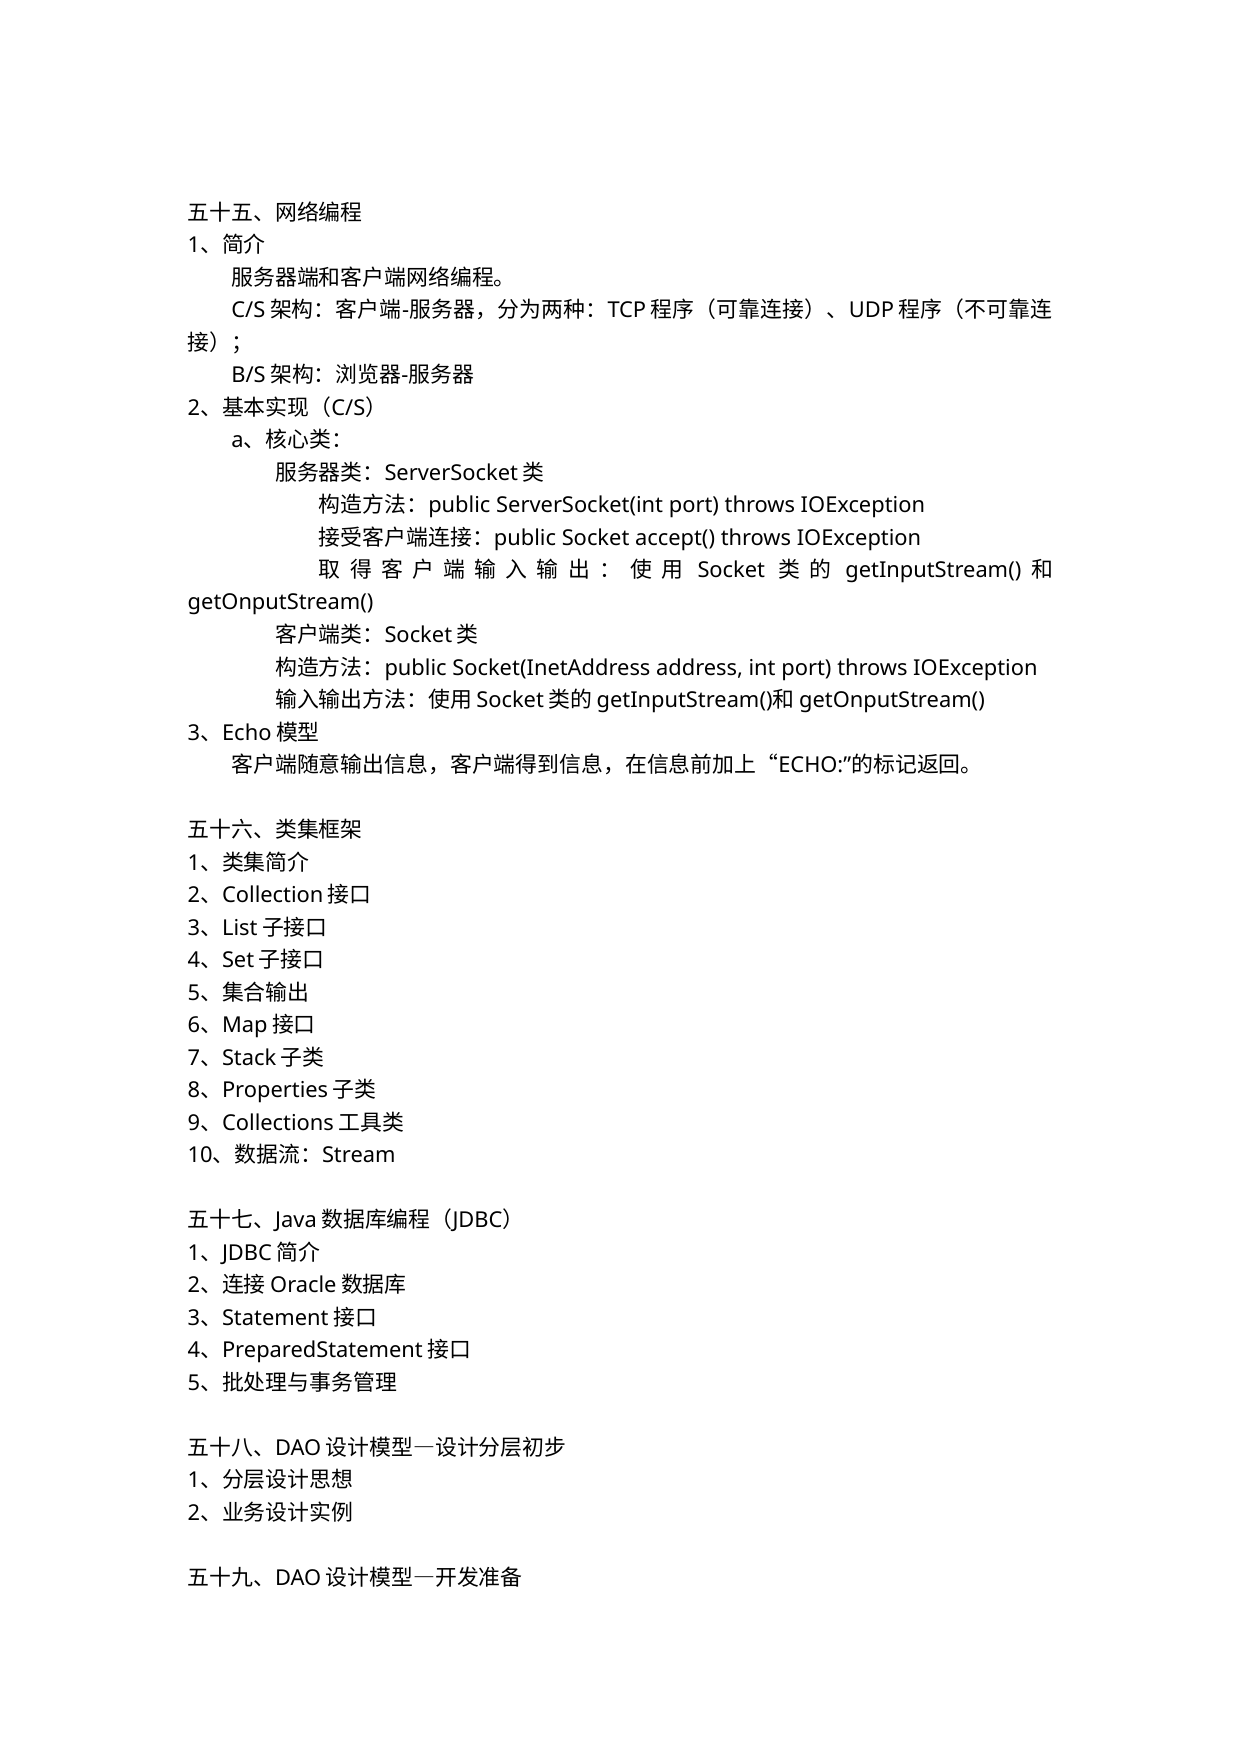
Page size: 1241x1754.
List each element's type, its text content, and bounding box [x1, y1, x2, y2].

text 五十五、网络编程 [187, 194, 1053, 227]
text 8、Properties子类 [187, 1072, 1053, 1104]
text 五十八、DAO设计模型—设计分层初步 [187, 1429, 1053, 1462]
text 构造方法：public Socket(InetAddress address, int port) throws IOException [187, 649, 1053, 682]
text 输入输出方法：使用Socket类的getInputStream()和getOnputStream() [187, 682, 1053, 714]
text 5、批处理与事务管理 [187, 1364, 1053, 1397]
text 五十七、Java数据库编程（JDBC） [187, 1202, 1053, 1234]
text 4、Set子接口 [187, 942, 1053, 974]
text 7、Stack子类 [187, 1039, 1053, 1072]
text C/S架构：客户端-服务器，分为两种：TCP程序（可靠连接）、UDP程序（不可靠连接）； [187, 292, 1053, 357]
text 五十九、DAO设计模型—开发准备 [187, 1559, 1053, 1592]
text 服务器类：ServerSocket类 [187, 454, 1053, 487]
text 构造方法：public ServerSocket(int port) throws IOException [187, 487, 1053, 519]
text 10、数据流：Stream [187, 1137, 1053, 1169]
text 客户端类：Socket类 [187, 617, 1053, 649]
text 1、类集简介 [187, 844, 1053, 877]
text 3、List子接口 [187, 909, 1053, 942]
text 2、业务设计实例 [187, 1494, 1053, 1527]
text 3、Echo模型 [187, 714, 1053, 747]
text 1、JDBC简介 [187, 1234, 1053, 1267]
text a、核心类： [187, 422, 1053, 454]
text 1、简介 [187, 227, 1053, 259]
text 9、Collections工具类 [187, 1104, 1053, 1137]
text 服务器端和客户端网络编程。 [187, 259, 1053, 292]
text 客户端随意输出信息，客户端得到信息，在信息前加上“ECHO:”的标记返回。 [187, 747, 1053, 779]
text 2、Collection接口 [187, 877, 1053, 909]
text 6、Map接口 [187, 1007, 1053, 1039]
text 1、分层设计思想 [187, 1462, 1053, 1494]
text 5、集合输出 [187, 974, 1053, 1007]
text 4、PreparedStatement接口 [187, 1332, 1053, 1364]
text B/S架构：浏览器-服务器 [187, 357, 1053, 389]
text 接受客户端连接：public Socket accept() throws IOException [187, 519, 1053, 552]
text 2、连接Oracle数据库 [187, 1267, 1053, 1299]
text 2、基本实现（C/S） [187, 389, 1053, 422]
text 取得客户端输入输出：使用Socket类的getInputStream()和getOnputStream() [187, 552, 1053, 617]
text 五十六、类集框架 [187, 812, 1053, 844]
text 3、Statement接口 [187, 1299, 1053, 1332]
